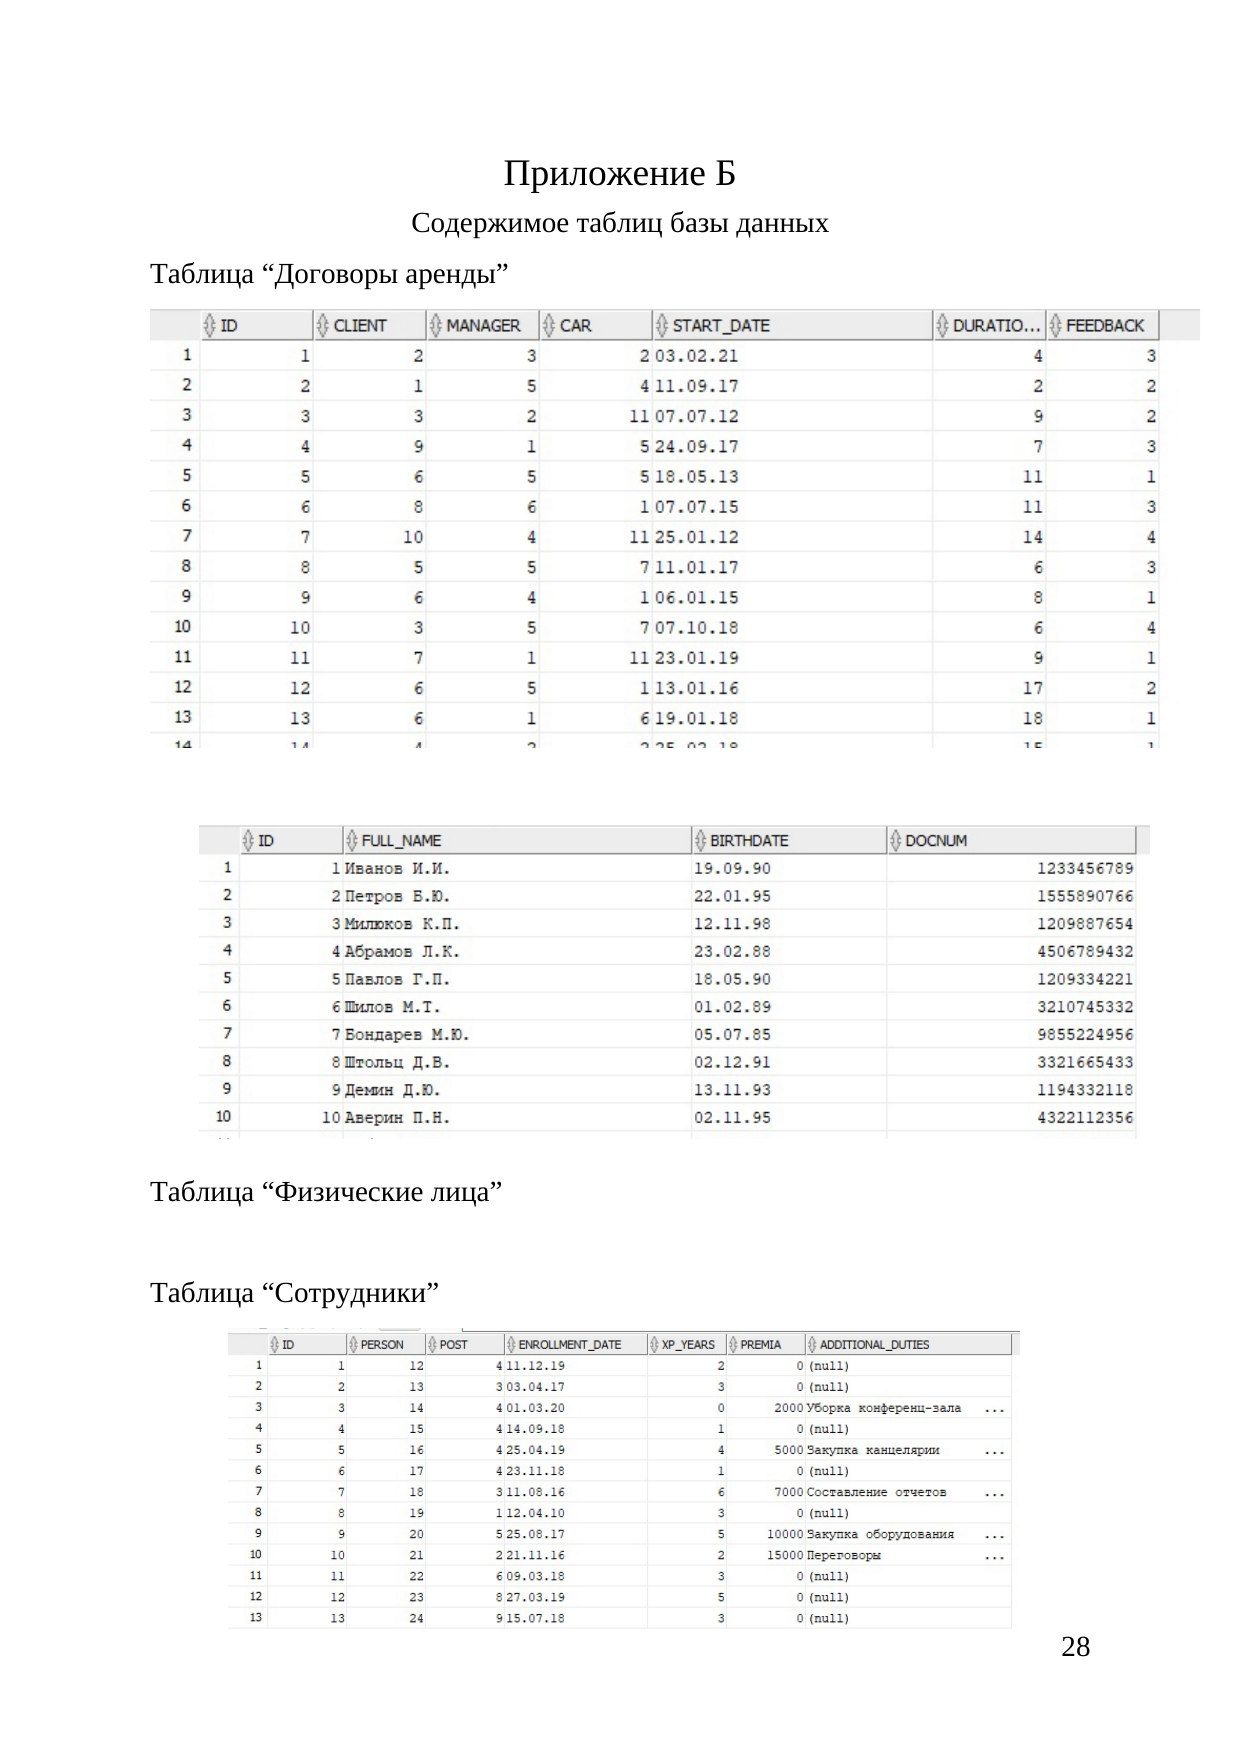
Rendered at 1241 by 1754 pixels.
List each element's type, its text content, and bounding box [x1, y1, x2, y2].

picture [150, 309, 1200, 748]
subtitle Приложение Б [150, 150, 1090, 193]
picture [227, 1328, 1021, 1643]
text Таблица “Сотрудники” [150, 1275, 1090, 1308]
text Содержимое таблиц базы данных [150, 206, 1090, 239]
text Таблица “Договоры аренды” [150, 256, 1090, 289]
picture [199, 825, 1150, 1139]
